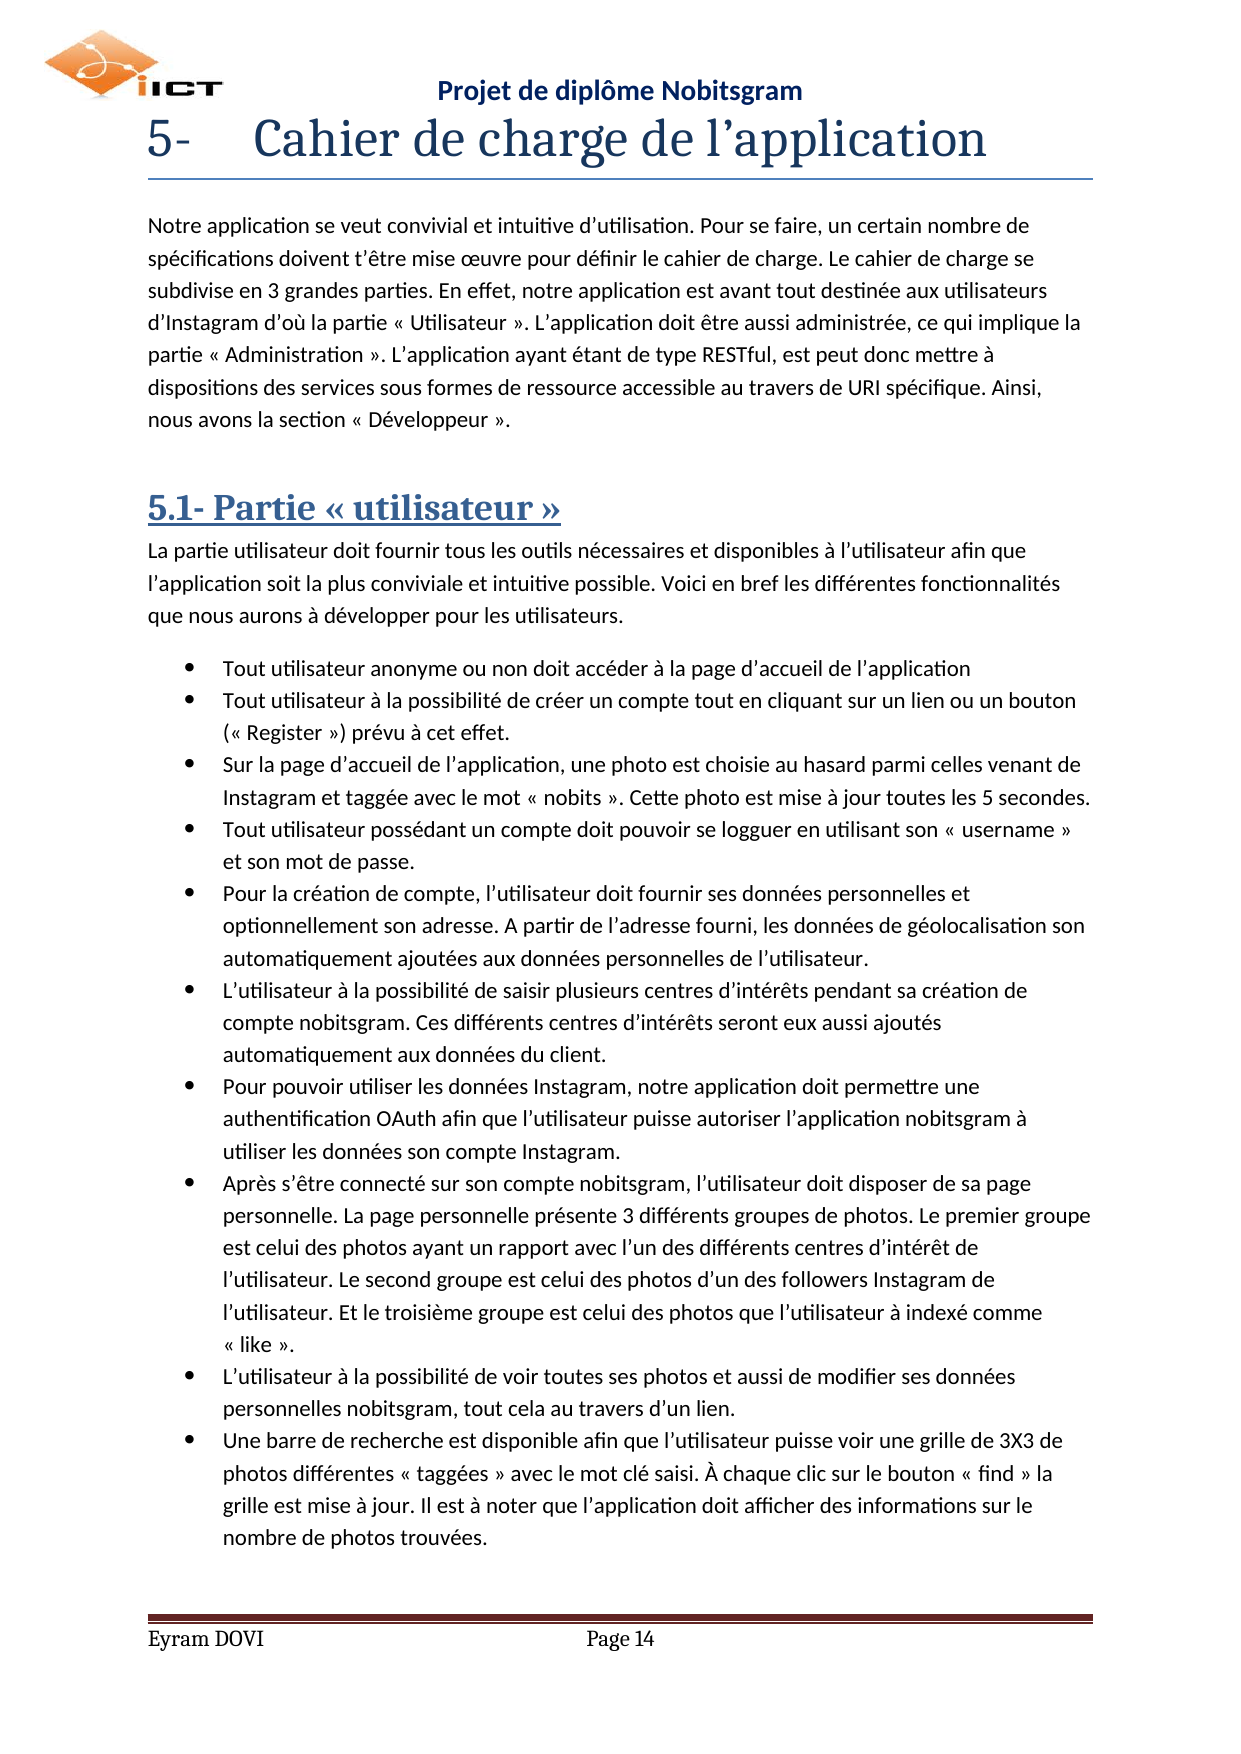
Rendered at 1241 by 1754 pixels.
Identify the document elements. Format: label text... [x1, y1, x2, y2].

list L’utilisateur à la possibilité de saisir plusieurs centres d’intérêts pendant sa création de compte nobitsgram. Ces différents centres d’intérêts seront eux aussi ajoutés automatiquement aux données du client. [185, 976, 1093, 1068]
list Tout utilisateur possédant un compte doit pouvoir se logguer en utilisant son « username » et son mot de passe. [185, 815, 1093, 875]
picture [44, 29, 224, 101]
subtitle 5.1- Partie « utilisateur » [148, 487, 1093, 530]
text Notre application se veut convivial et intuitive d’utilisation. Pour se faire, un certain nombre de spécifications doivent t’être mise œuvre pour définir le cahier de charge. Le cahier de charge se subdivise en 3 grandes parties. En effet, notre application est avant tout destinée aux utilisateurs d’Instagram d’où la partie « Utilisateur ». L’application doit être aussi administrée, ce qui implique la partie « Administration ». L’application ayant étant de type RESTful, est peut donc mettre à dispositions des services sous formes de ressource accessible au travers de URI spécifique. Ainsi, nous avons la section « Développeur ». [148, 212, 1093, 433]
list Une barre de recherche est disponible afin que l’utilisateur puisse voir une grille de 3X3 de photos différentes « taggées » avec le mot clé saisi. À chaque clic sur le bouton « find » la grille est mise à jour. Il est à noter que l’application doit afficher des informations sur le nombre de photos trouvées. [185, 1426, 1093, 1551]
list L’utilisateur à la possibilité de voir toutes ses photos et aussi de modifier ses données personnelles nobitsgram, tout cela au travers d’un lien. [185, 1362, 1093, 1422]
list Pour la création de compte, l’utilisateur doit fournir ses données personnelles et optionnellement son adresse. A partir de l’adresse fourni, les données de géolocalisation son automatiquement ajoutées aux données personnelles de l’utilisateur. [185, 879, 1093, 972]
list Pour pouvoir utiliser les données Instagram, notre application doit permettre une authentification OAuth afin que l’utilisateur puisse autoriser l’application nobitsgram à utiliser les données son compte Instagram. [185, 1072, 1093, 1165]
list Tout utilisateur anonyme ou non doit accéder à la page d’accueil de l’application [185, 654, 1093, 682]
title 5- Cahier de charge de l’application [148, 108, 1093, 178]
list Tout utilisateur à la possibilité de créer un compte tout en cliquant sur un lien ou un bouton (« Register ») prévu à cet effet. [185, 686, 1093, 746]
list Sur la page d’accueil de l’application, une photo est choisie au hasard parmi celles venant de Instagram et taggée avec le mot « nobits ». Cette photo est mise à jour toutes les 5 secondes. [185, 751, 1093, 811]
list Après s’être connecté sur son compte nobitsgram, l’utilisateur doit disposer de sa page personnelle. La page personnelle présente 3 différents groupes de photos. Le premier groupe est celui des photos ayant un rapport avec l’un des différents centres d’intérêt de l’utilisateur. Le second groupe est celui des photos d’un des followers Instagram de l’utilisateur. Et le troisième groupe est celui des photos que l’utilisateur à indexé comme « like ». [185, 1169, 1093, 1358]
text La partie utilisateur doit fournir tous les outils nécessaires et disponibles à l’utilisateur afin que l’application soit la plus conviviale et intuitive possible. Voici en bref les différentes fonctionnalités que nous aurons à développer pour les utilisateurs. [148, 537, 1093, 629]
